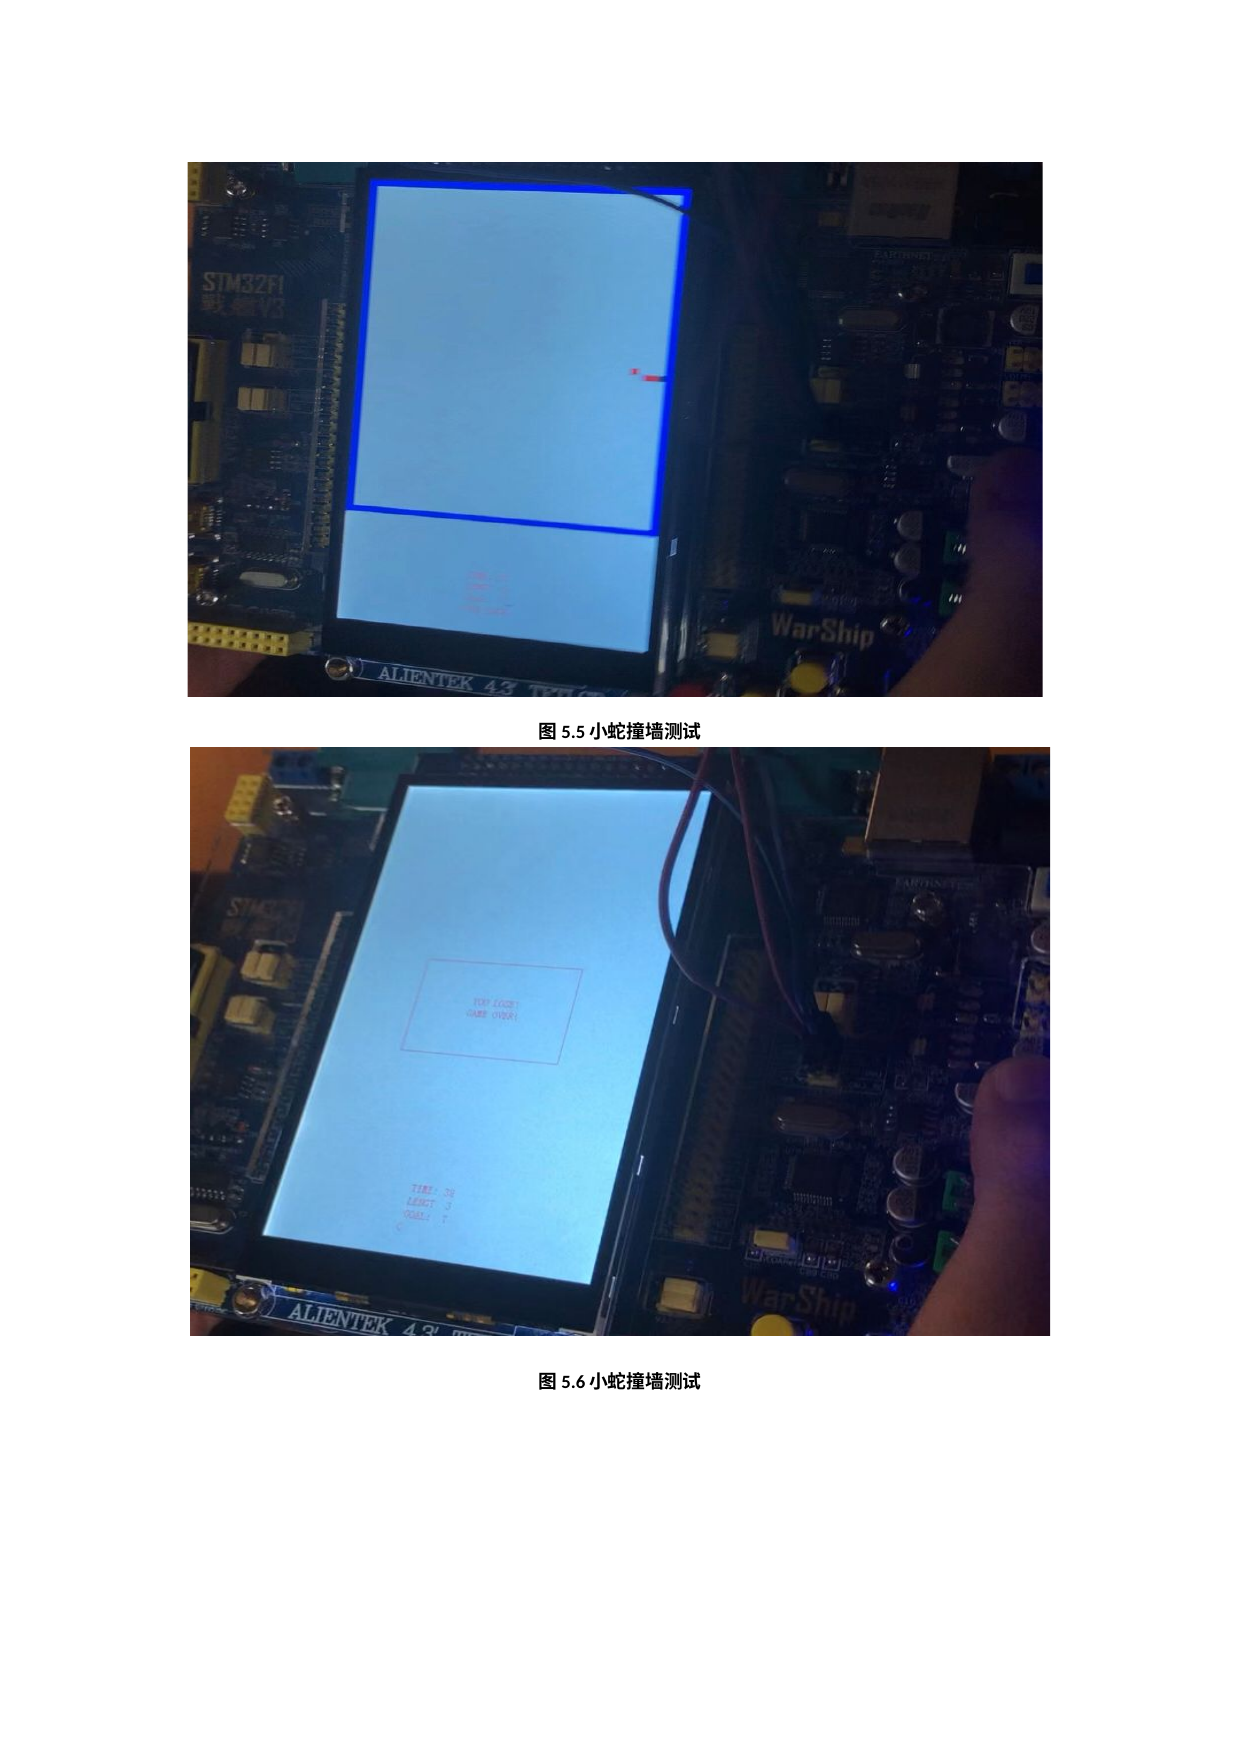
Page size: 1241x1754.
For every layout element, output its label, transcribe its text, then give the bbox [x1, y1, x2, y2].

picture [190, 747, 1051, 1336]
text 图5.5小蛇撞墙测试 [187, 714, 1053, 747]
picture [187, 162, 1043, 697]
text 图5.6小蛇撞墙测试 [187, 1364, 1053, 1397]
